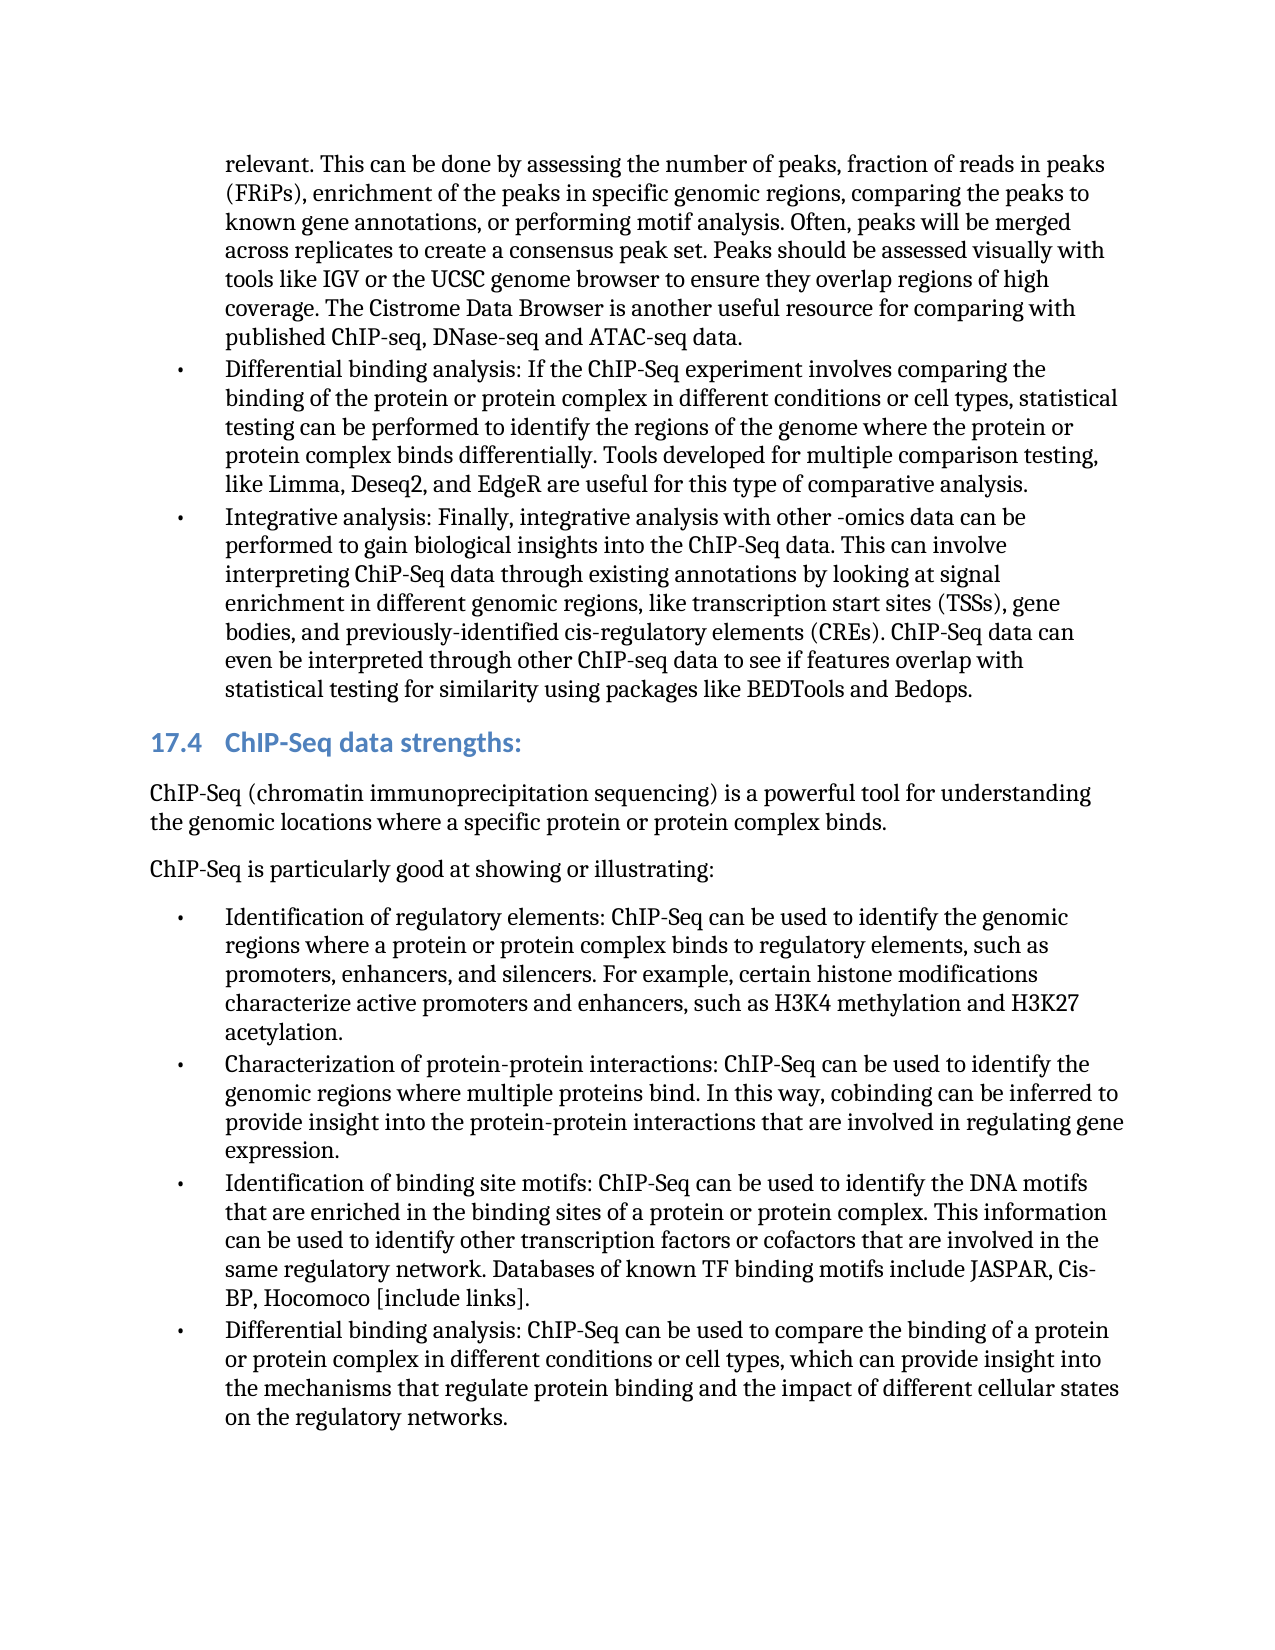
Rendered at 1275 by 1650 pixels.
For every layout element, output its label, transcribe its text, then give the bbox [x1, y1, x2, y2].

list Identification of binding site motifs: ChIP-Seq can be used to identify the DNA motifs that are enriched in the binding sites of a protein or protein complex. This information can be used to identify other transcription factors or cofactors that are involved in the same regulatory network. Databases of known TF binding motifs include JASPAR, Cis-BP, Hocomoco [include links]. [175, 1169, 1125, 1313]
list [175, 150, 1125, 351]
list Characterization of protein-protein interactions: ChIP-Seq can be used to identify the genomic regions where multiple proteins bind. In this way, cobinding can be inferred to provide insight into the protein-protein interactions that are involved in regulating gene expression. [175, 1050, 1125, 1165]
list Integrative analysis: Finally, integrative analysis with other -omics data can be performed to gain biological insights into the ChIP-Seq data. This can involve interpreting ChiP-Seq data through existing annotations by looking at signal enrichment in different genomic regions, like transcription start sites (TSSs), gene bodies, and previously-identified cis-regulatory elements (CREs). ChIP-Seq data can even be interpreted through other ChIP-seq data to see if features overlap with statistical testing for similarity using packages like BEDTools and Bedops. [175, 502, 1125, 704]
text ChIP-Seq is particularly good at showing or illustrating: [150, 855, 1125, 884]
list Identification of regulatory elements: ChIP-Seq can be used to identify the genomic regions where a protein or protein complex binds to regulatory elements, such as promoters, enhancers, and silencers. For example, certain histone modifications characterize active promoters and enhancers, such as H3K4 methylation and H3K27 acetylation. [175, 903, 1125, 1046]
subtitle 17.4 ChIP-Seq data strengths: [150, 724, 1125, 760]
text ChIP-Seq (chromatin immunoprecipitation sequencing) is a powerful tool for understanding the genomic locations where a specific protein or protein complex binds. [150, 779, 1125, 836]
list Differential binding analysis: ChIP-Seq can be used to compare the binding of a protein or protein complex in different conditions or cell types, which can provide insight into the mechanisms that regulate protein binding and the impact of different cellular states on the regulatory networks. [175, 1316, 1125, 1431]
list Differential binding analysis: If the ChIP-Seq experiment involves comparing the binding of the protein or protein complex in different conditions or cell types, statistical testing can be performed to identify the regions of the genome where the protein or protein complex binds differentially. Tools developed for multiple comparison testing, like Limma, Deseq2, and EdgeR are useful for this type of comparative analysis. [175, 355, 1125, 499]
